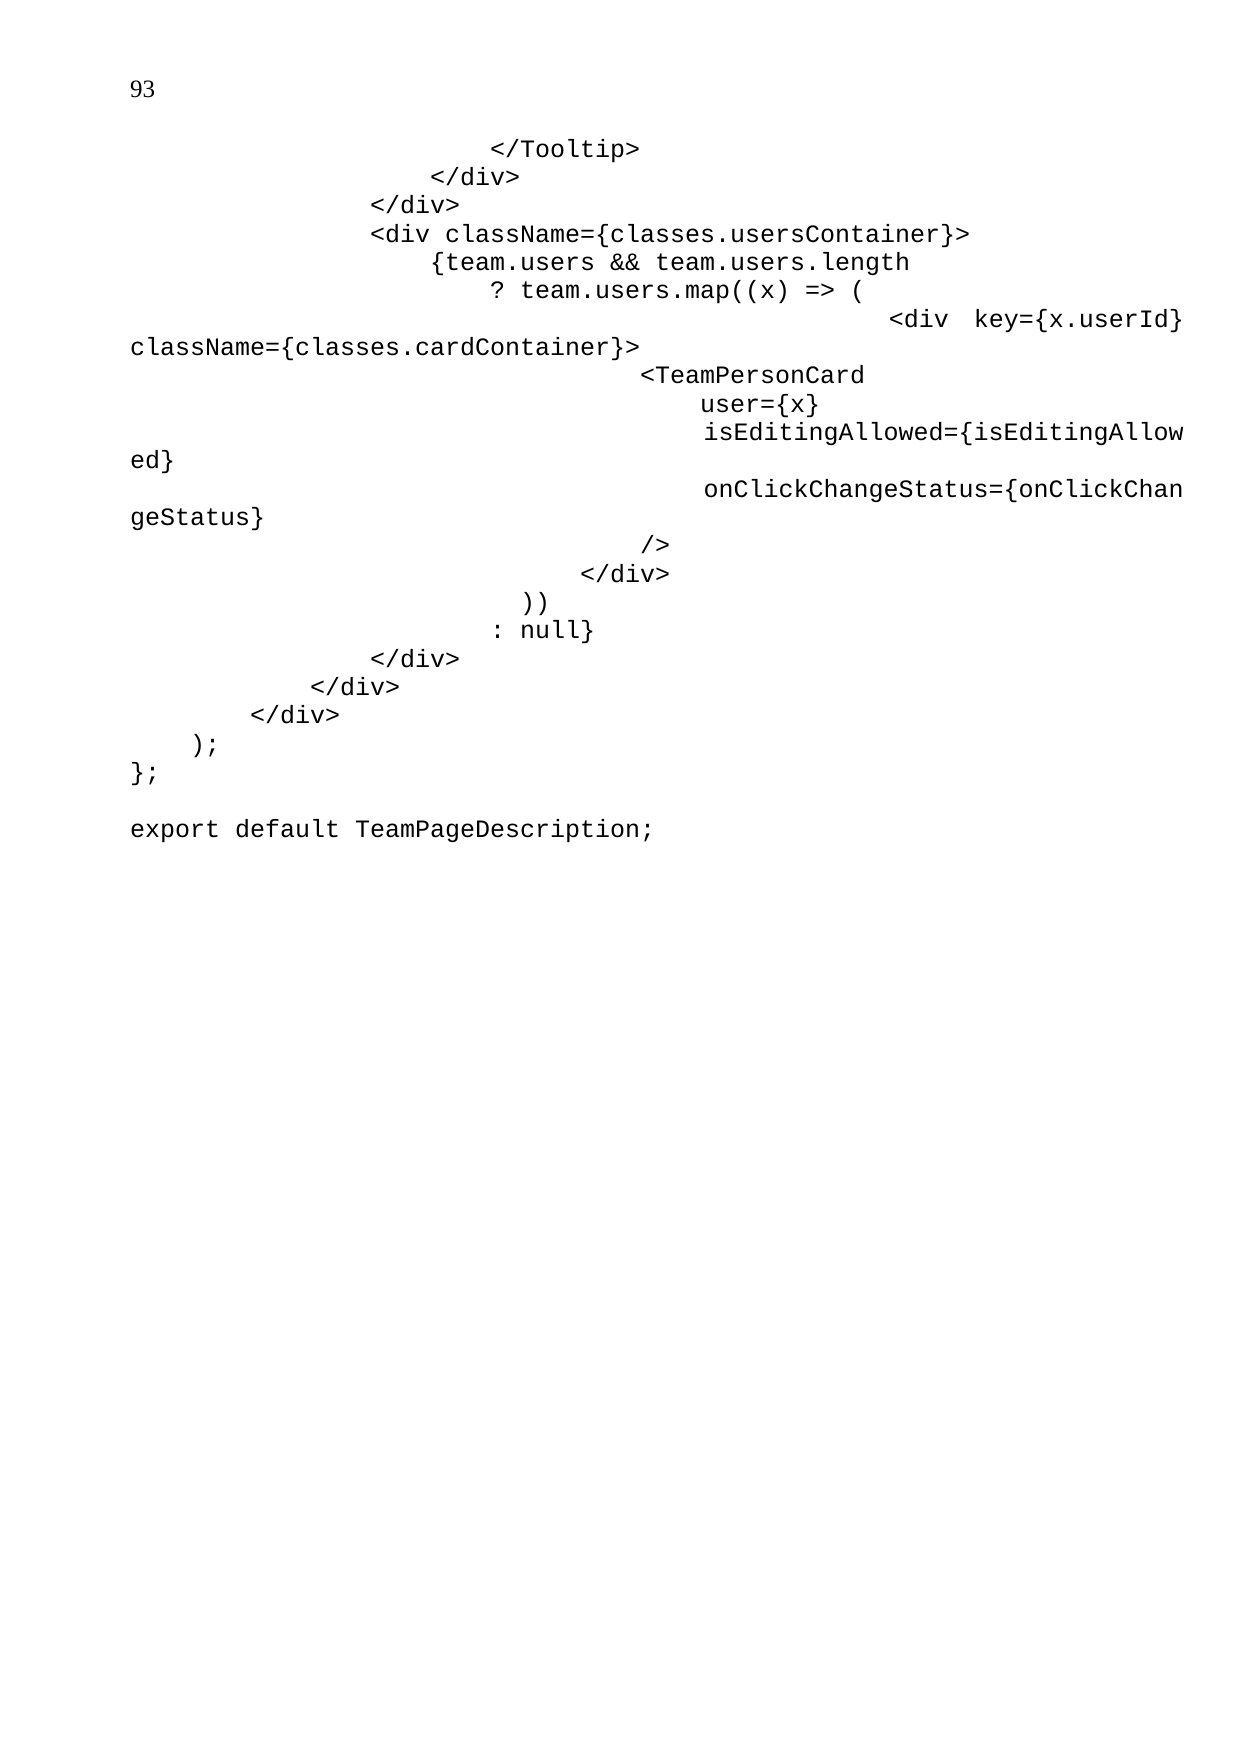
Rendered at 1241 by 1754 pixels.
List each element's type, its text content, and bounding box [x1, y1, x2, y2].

text /> [130, 533, 1187, 561]
text isEditingAllowed={isEditingAllowed} [130, 419, 1187, 476]
text user={x} [130, 391, 1187, 419]
text export default TeamPageDescription; [130, 816, 1187, 844]
text <div key={x.userId} className={classes.cardContainer}> [130, 306, 1187, 363]
text )) [130, 589, 1187, 618]
text ? team.users.map((x) => ( [130, 278, 1187, 306]
text : null} [130, 618, 1187, 646]
text {team.users && team.users.length [130, 249, 1187, 278]
text </div> [130, 674, 1187, 703]
text </Tooltip> [130, 136, 1187, 164]
text <div className={classes.usersContainer}> [130, 221, 1187, 249]
text ); [130, 731, 1187, 759]
text }; [130, 759, 1187, 788]
text onClickChangeStatus={onClickChangeStatus} [130, 476, 1187, 533]
text </div> [130, 193, 1187, 221]
text <TeamPersonCard [130, 363, 1187, 391]
text </div> [130, 703, 1187, 731]
text </div> [130, 646, 1187, 674]
text </div> [130, 164, 1187, 193]
text </div> [130, 561, 1187, 589]
